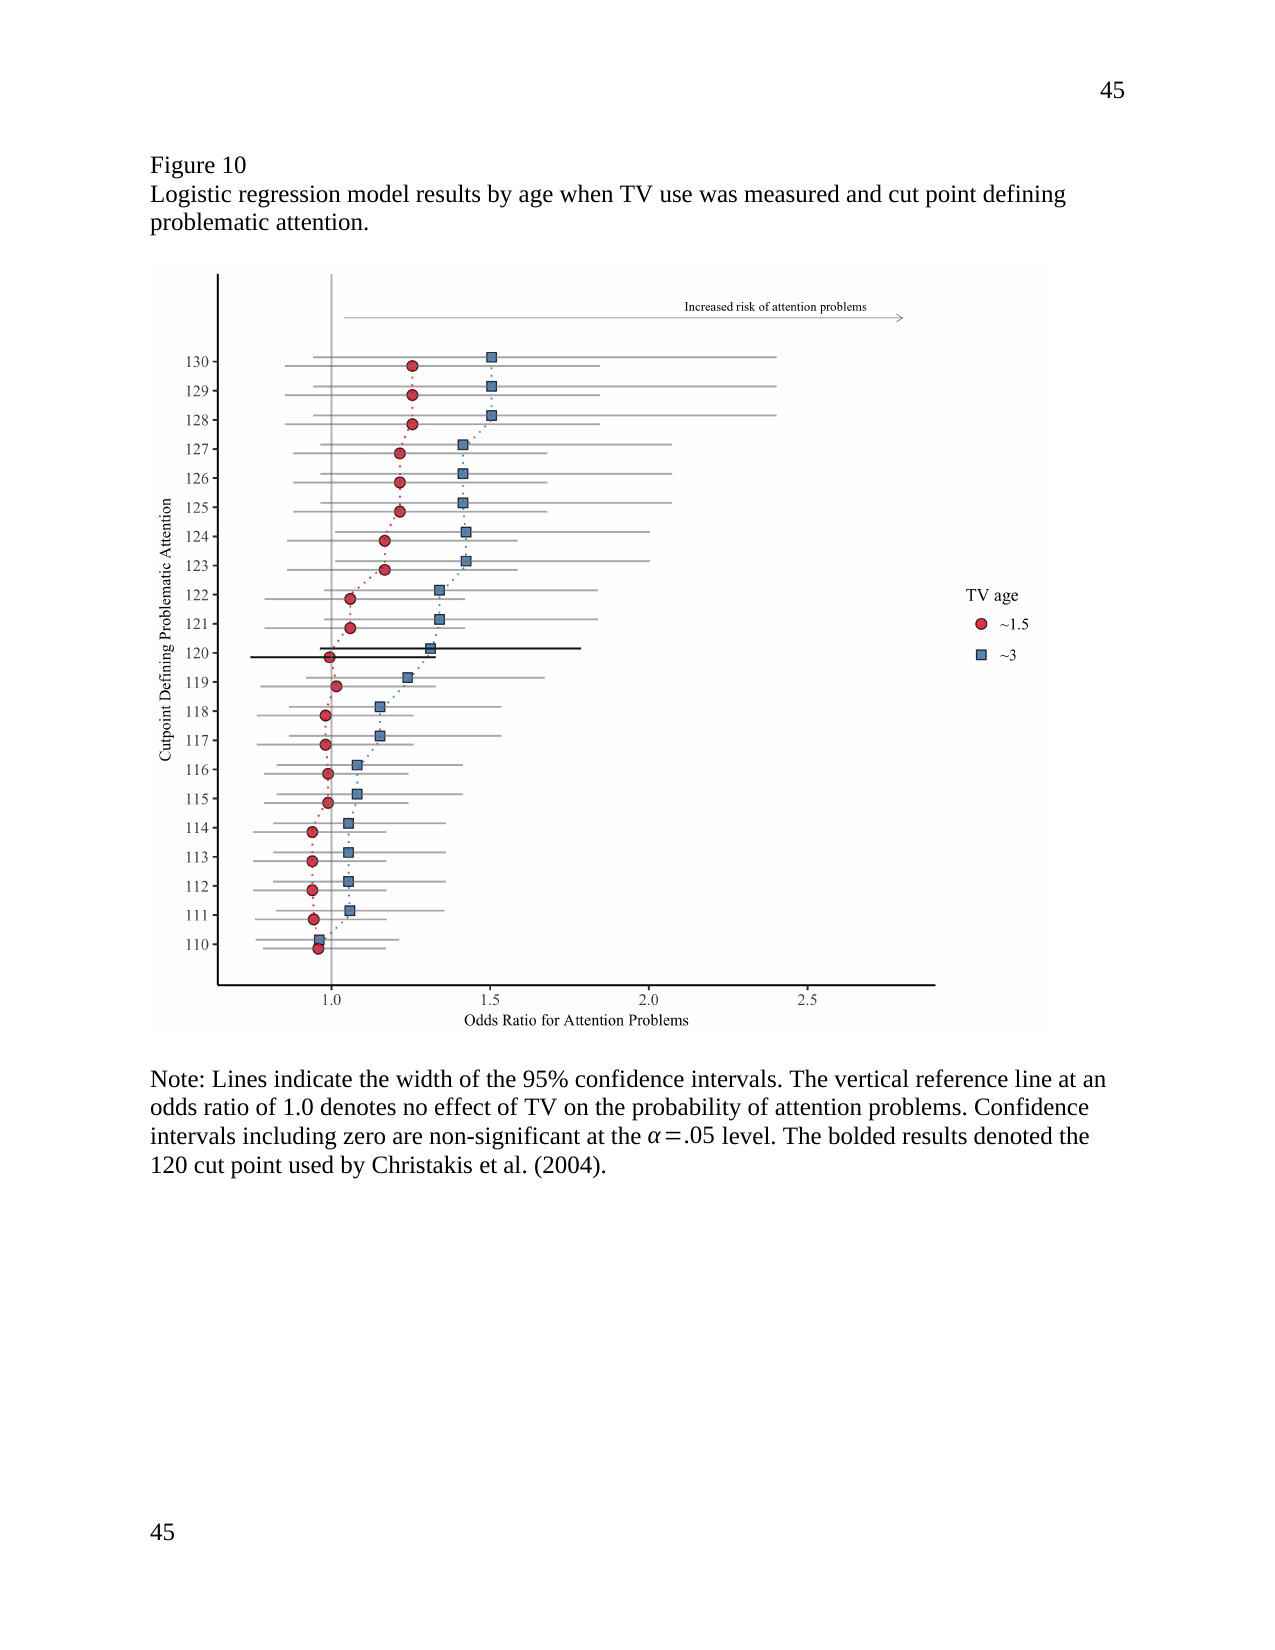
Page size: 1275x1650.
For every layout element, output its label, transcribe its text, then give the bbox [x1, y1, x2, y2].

text Note: Lines indicate the width of the 95% confidence intervals. The vertical reference line at an odds ratio of 1.0 denotes no effect of TV on the probability of attention problems. Confidence intervals including zero are non-significant at the level. The bolded results denoted the 120 cut point used by Christakis et al. (2004). [150, 1064, 1125, 1179]
picture [150, 265, 1049, 1035]
text Logistic regression model results by age when TV use was measured and cut point defining problematic attention. [150, 179, 1125, 236]
text Figure 10 [150, 150, 1125, 179]
